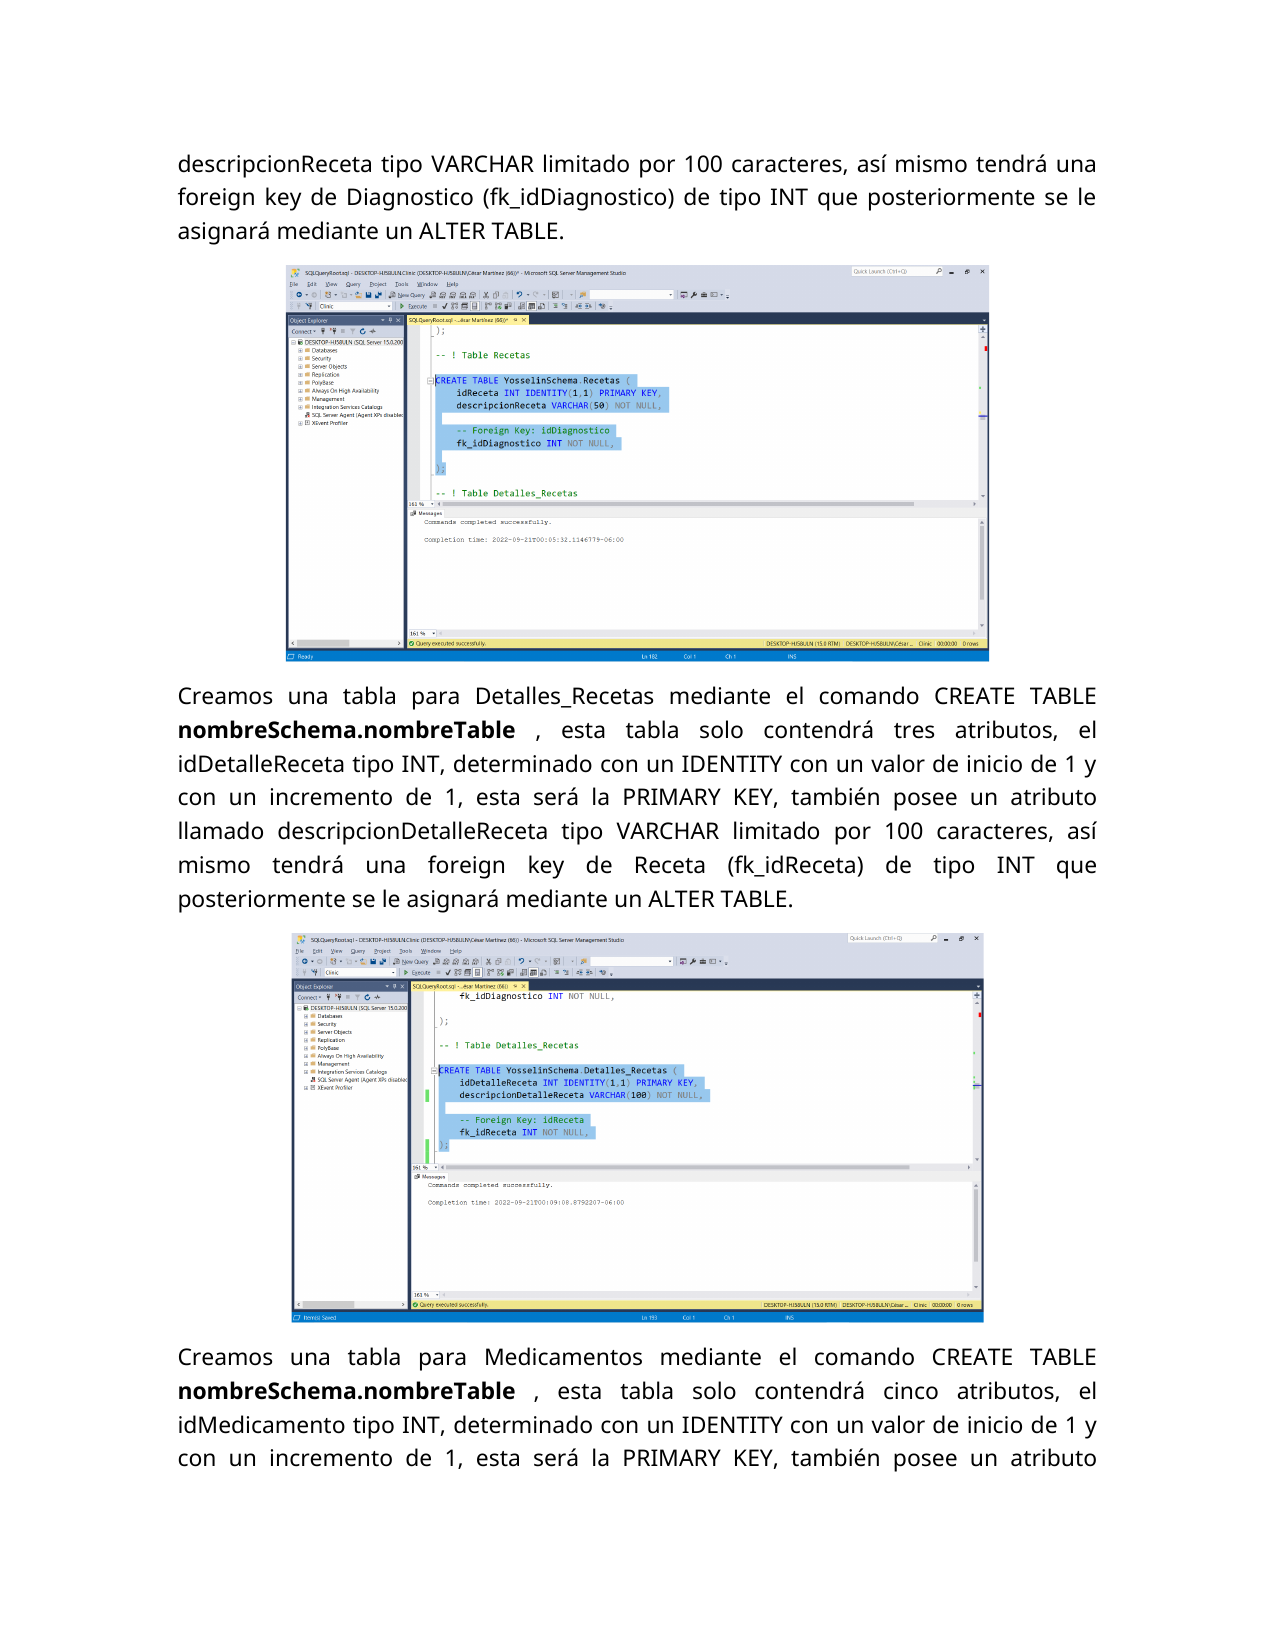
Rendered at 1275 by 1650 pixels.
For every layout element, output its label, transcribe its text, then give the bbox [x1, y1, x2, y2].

picture [285, 265, 990, 662]
picture [291, 933, 984, 1323]
text Creamos una tabla para Detalles_Recetas mediante el comando CREATE TABLE nombreSchema.nombreTable , esta tabla solo contendrá tres atributos, el idDetalleReceta tipo INT, determinado con un IDENTITY con un valor de inicio de 1 y con un incremento de 1, esta será la PRIMARY KEY, también posee un atributo llamado descripcionDetalleReceta tipo VARCHAR limitado por 100 caracteres, así mismo tendrá una foreign key de Receta (fk_idReceta) de tipo INT que posteriormente se le asignará mediante un ALTER TABLE. [177, 680, 1098, 914]
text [177, 1341, 1098, 1473]
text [177, 148, 1098, 246]
